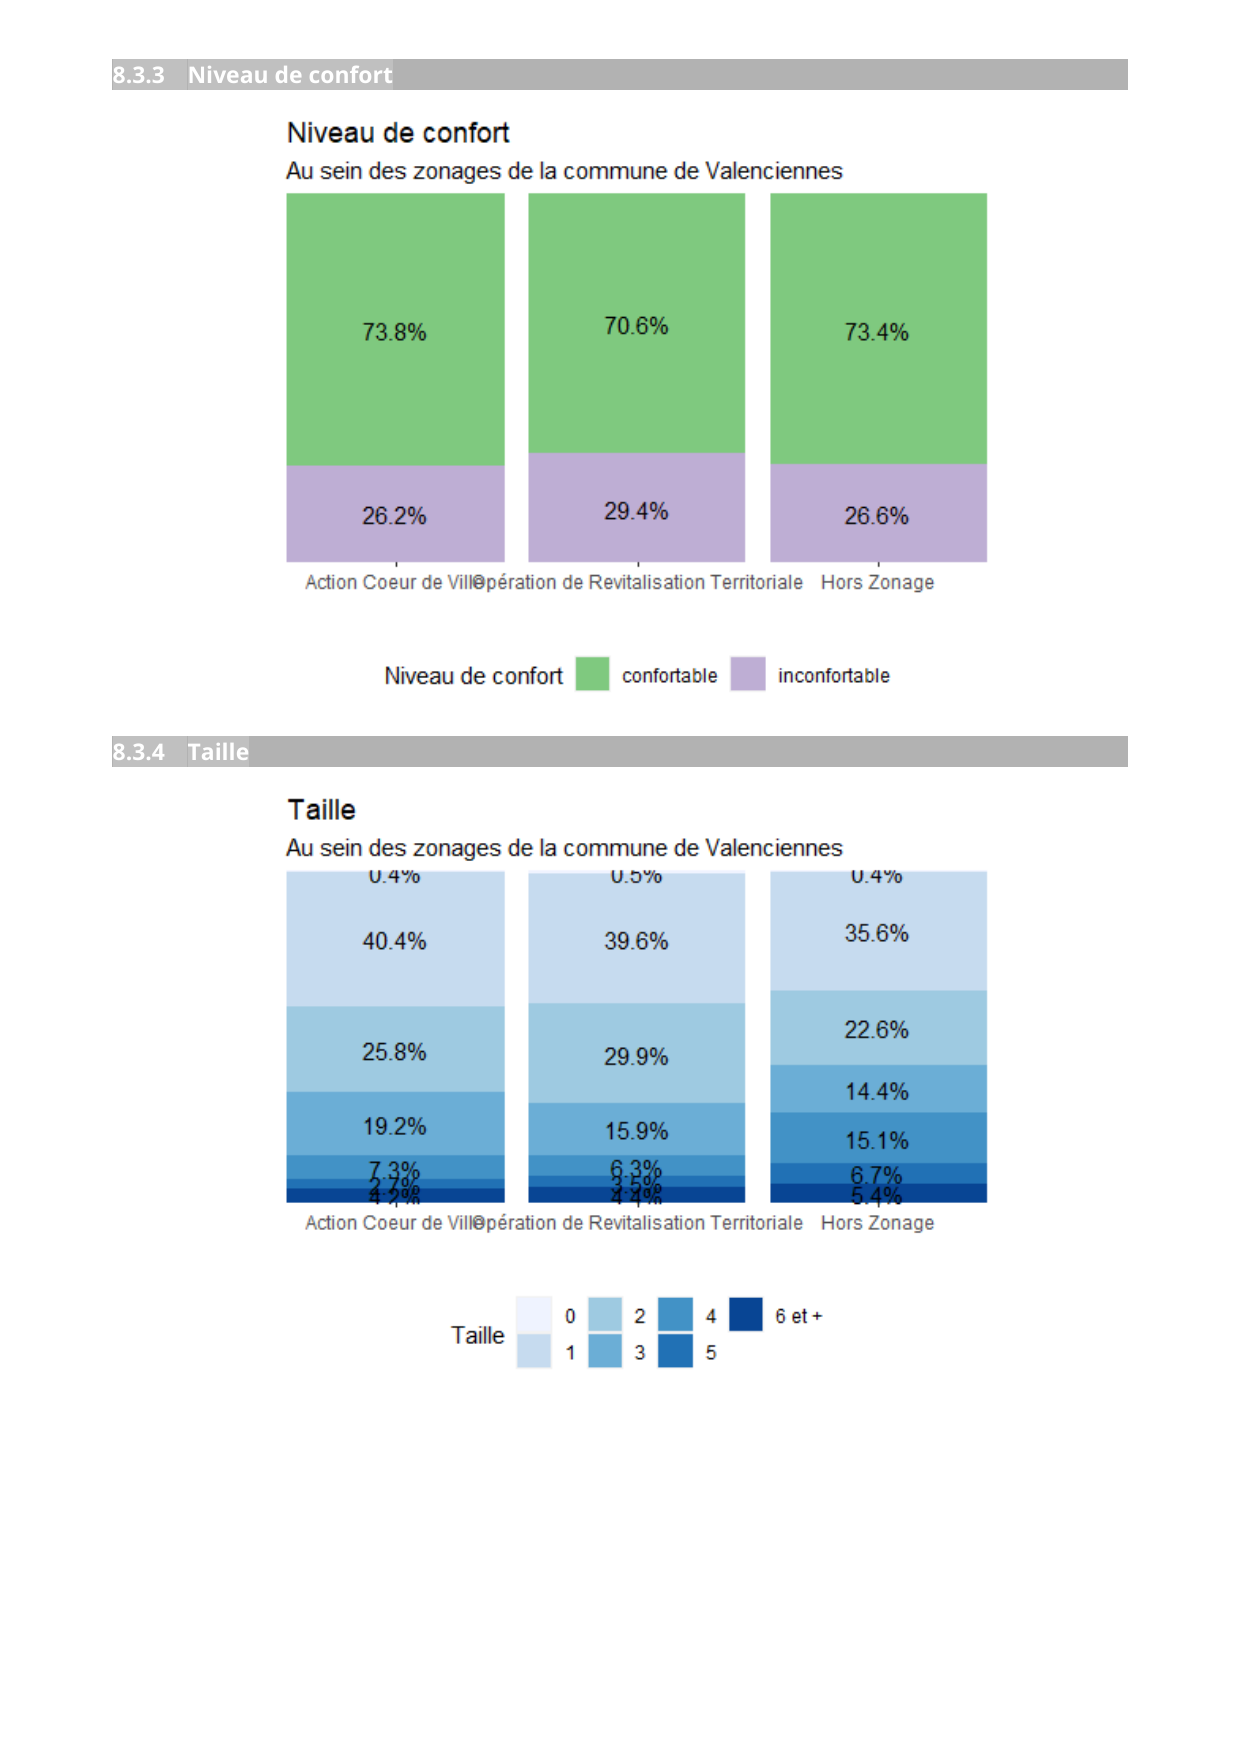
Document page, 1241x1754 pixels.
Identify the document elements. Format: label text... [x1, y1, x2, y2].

picture [241, 109, 999, 716]
picture [241, 786, 999, 1393]
subtitle 8.3.3 Niveau de confort [393, 59, 1128, 90]
subtitle 8.3.4 Taille [249, 736, 1128, 767]
